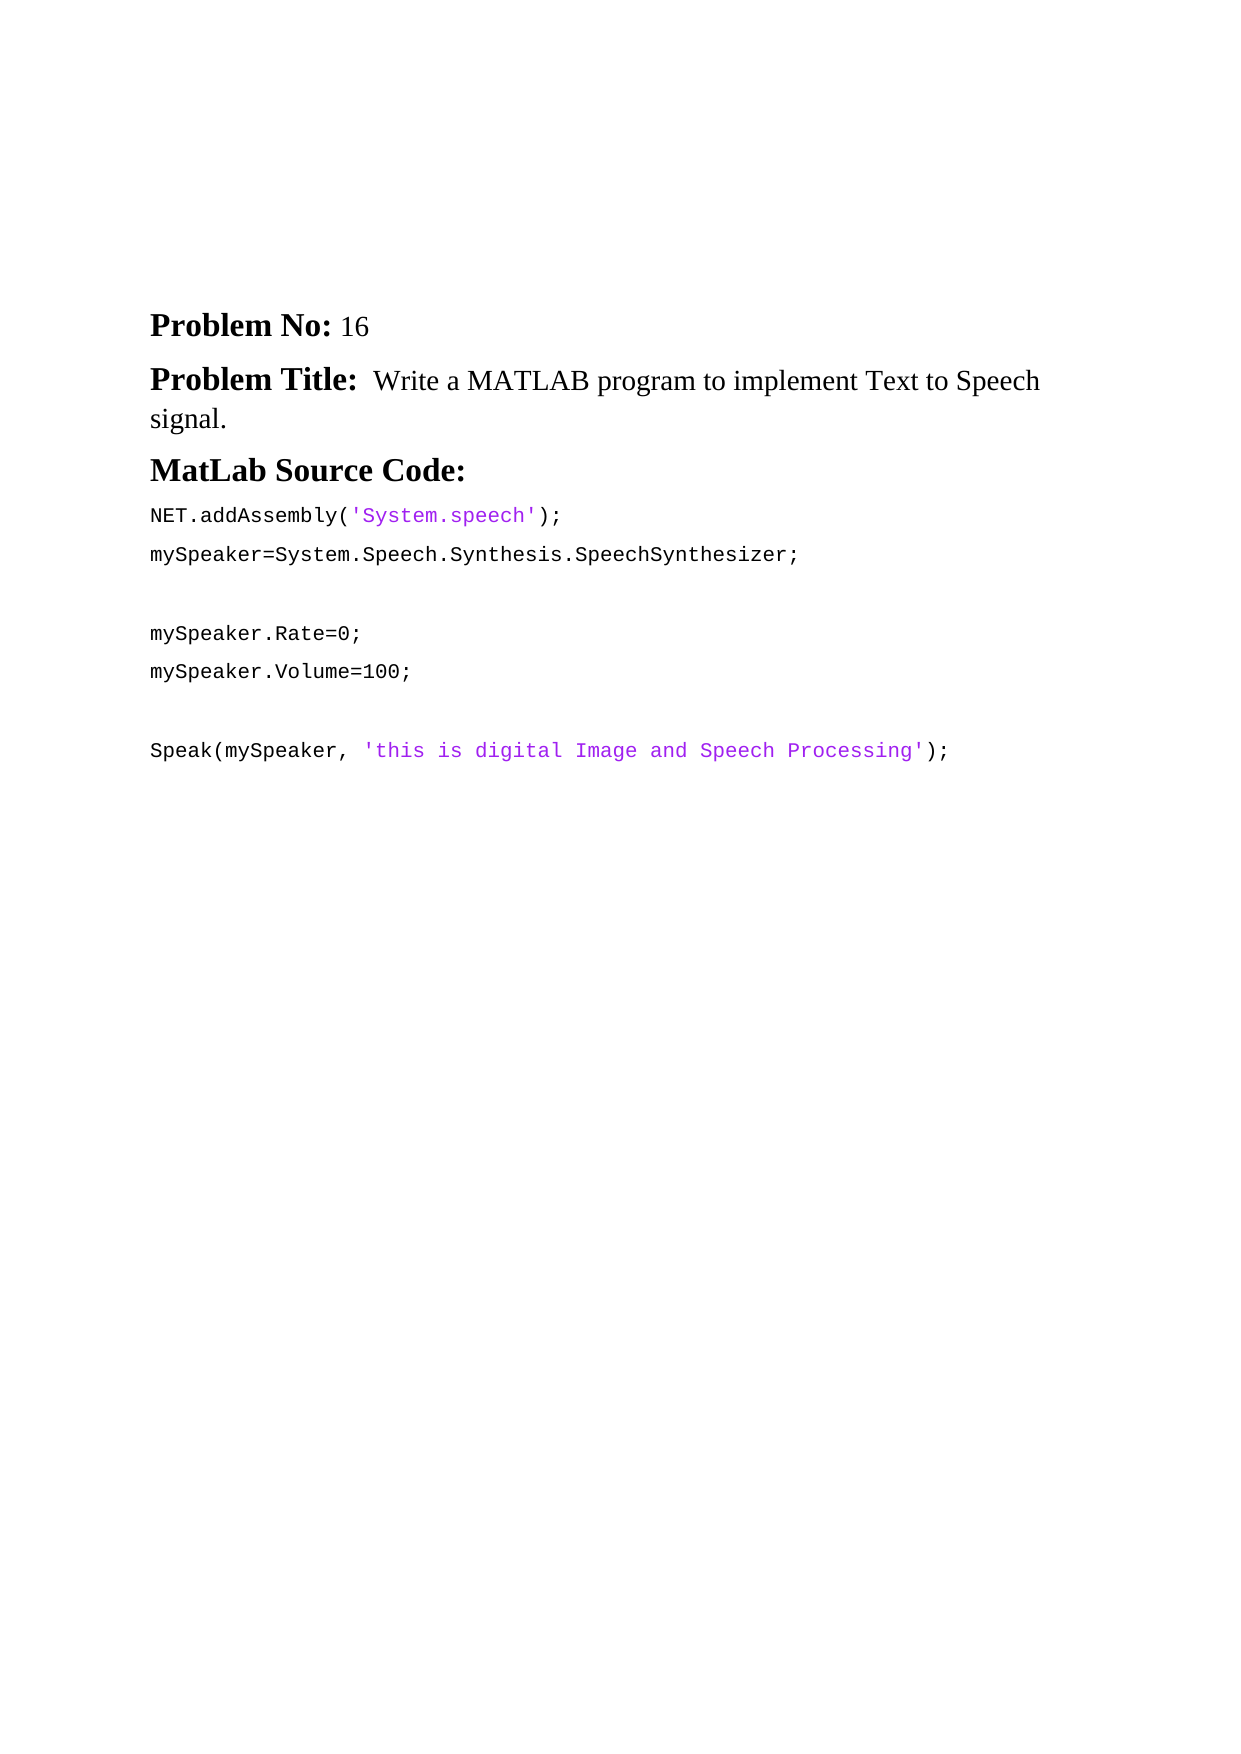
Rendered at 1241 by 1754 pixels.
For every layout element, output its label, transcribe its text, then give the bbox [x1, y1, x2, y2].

text MatLab Source Code: [150, 451, 1090, 489]
text Speak(mySpeaker, 'this is digital Image and Speech Processing'); [150, 740, 1090, 763]
text mySpeaker.Rate=0; [150, 622, 1090, 646]
text NET.addAssembly('System.speech'); [150, 505, 1090, 529]
text mySpeaker=System.Speech.Synthesis.SpeechSynthesizer; [150, 544, 1090, 567]
text mySpeaker.Volume=100; [150, 661, 1090, 684]
text Problem Title: Write a MATLAB program to implement Text to Speech signal. [150, 359, 1090, 435]
text Problem No: 16 [150, 305, 1090, 343]
